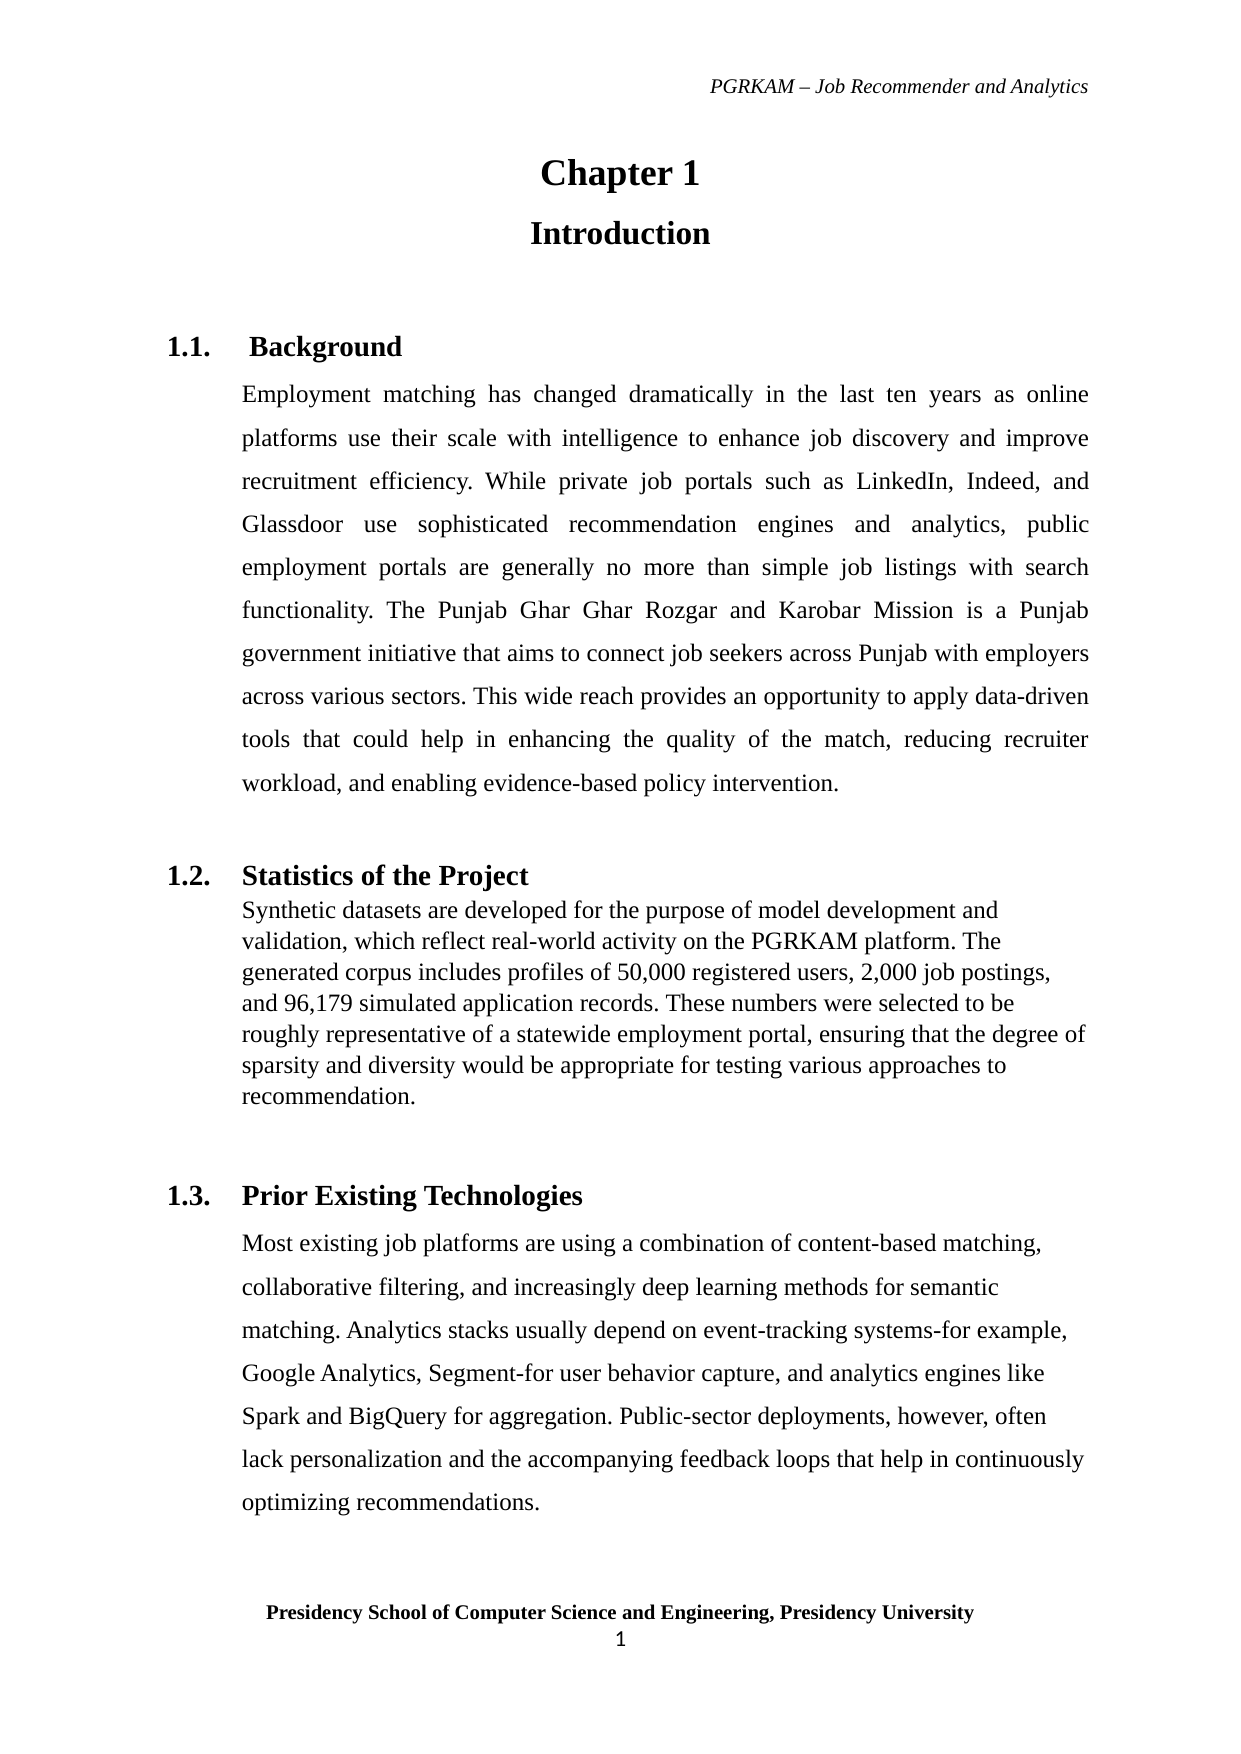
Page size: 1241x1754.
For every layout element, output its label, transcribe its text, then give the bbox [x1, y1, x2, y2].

text Introduction [150, 213, 1090, 252]
list Prior Existing Technologies [167, 1178, 1090, 1212]
list Statistics of the Project [167, 858, 1090, 892]
list Synthetic datasets are developed for the purpose of model development and validation, which reflect real-world activity on the PGRKAM platform. The generated corpus includes profiles of 50,000 registered users, 2,000 job postings, and 96,179 simulated application records. These numbers were selected to be roughly representative of a statewide employment portal, ensuring that the degree of sparsity and diversity would be appropriate for testing various approaches to recommendation. [242, 895, 1090, 1110]
text Chapter 1 [150, 150, 1090, 193]
list Most existing job platforms are using a combination of content-based matching, collaborative filtering, and increasingly deep learning methods for semantic matching. Analytics stacks usually depend on event-tracking systems-for example, Google Analytics, Segment-for user behavior capture, and analytics engines like Spark and BigQuery for aggregation. Public-sector deployments, however, often lack personalization and the accompanying feedback loops that help in continuously optimizing recommendations. [242, 1228, 1090, 1516]
list Background [167, 329, 1090, 363]
list Employment matching has changed dramatically in the last ten years as online platforms use their scale with intelligence to enhance job discovery and improve recruitment efficiency. While private job portals such as LinkedIn, Indeed, and Glassdoor use sophisticated recommendation engines and analytics, public employment portals are generally no more than simple job listings with search functionality. The Punjab Ghar Ghar Rozgar and Karobar Mission is a Punjab government initiative that aims to connect job seekers across Punjab with employers across various sectors. This wide reach provides an opportunity to apply data-driven tools that could help in enhancing the quality of the match, reducing recruiter workload, and enabling evidence-based policy intervention. [242, 379, 1090, 796]
